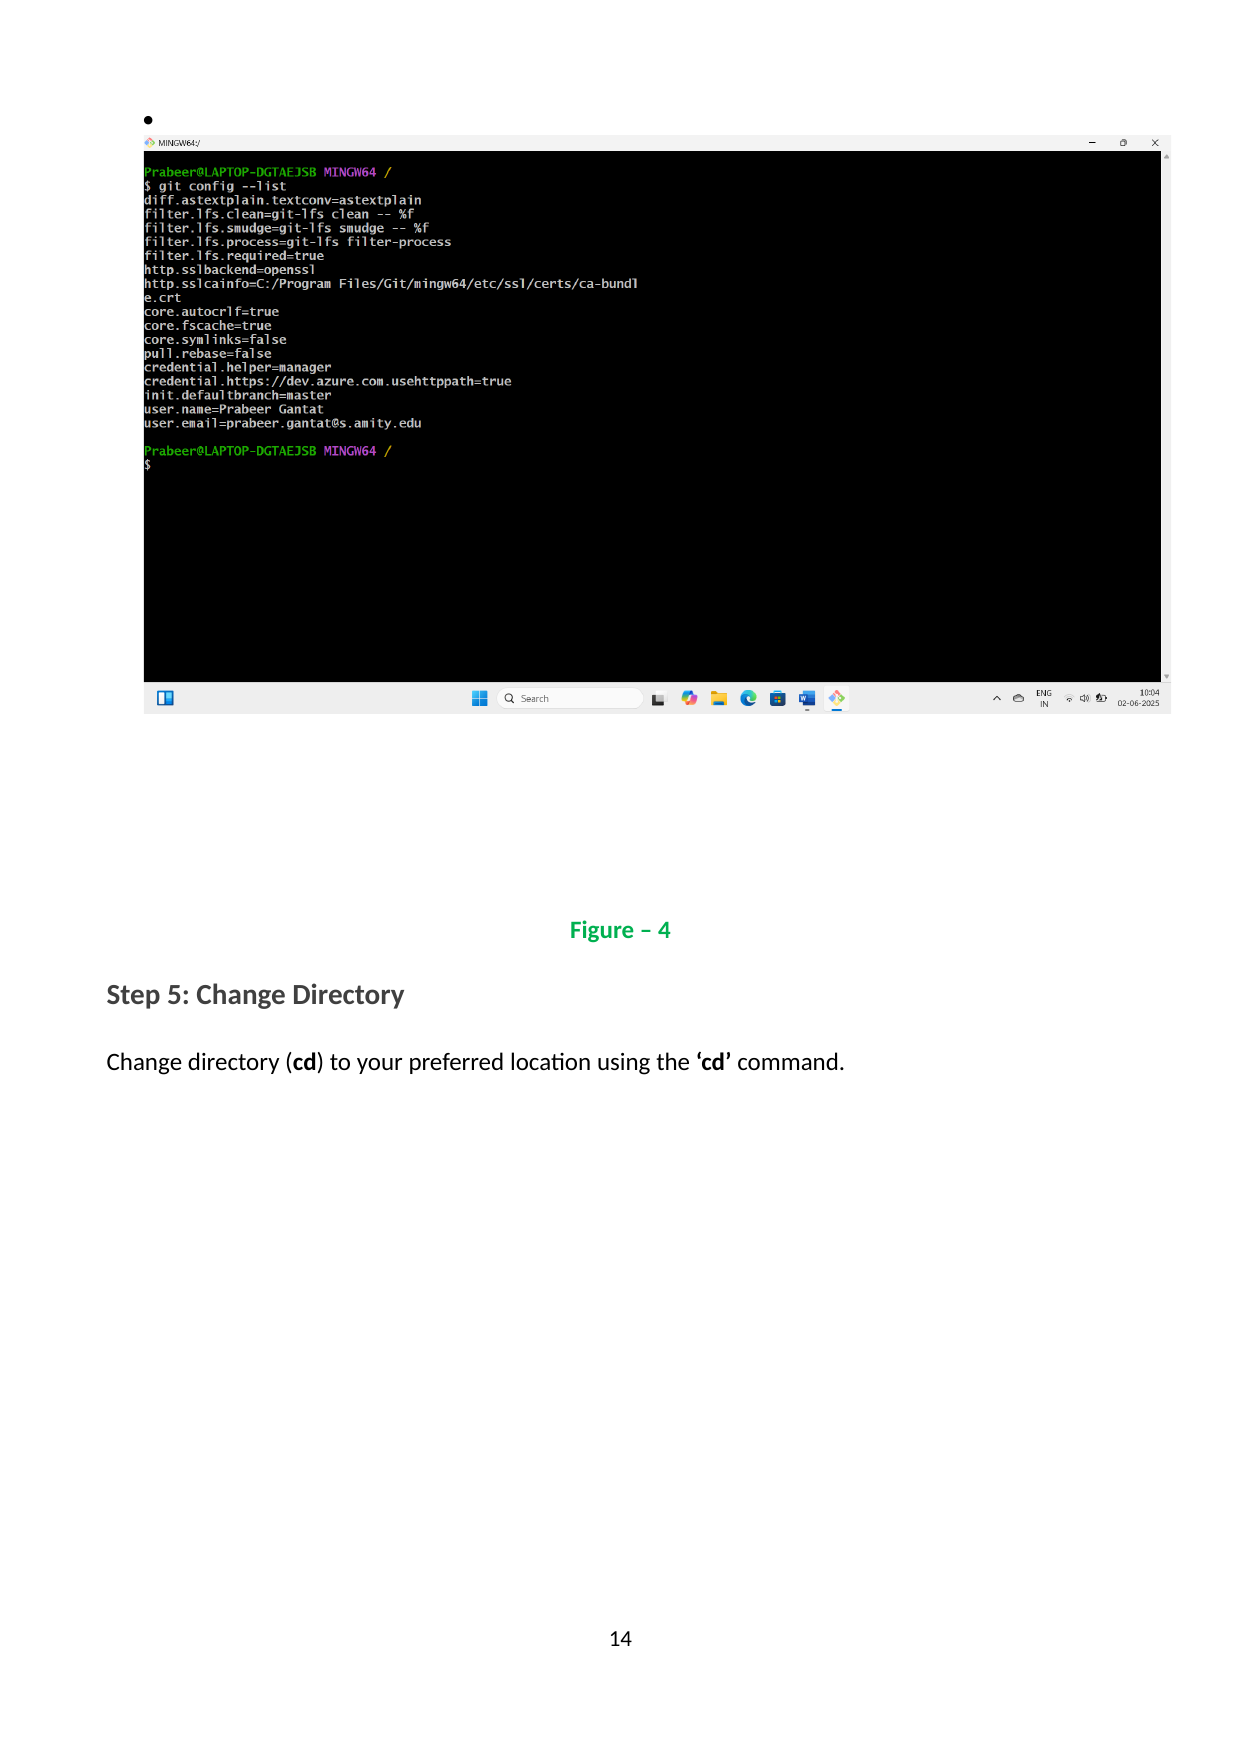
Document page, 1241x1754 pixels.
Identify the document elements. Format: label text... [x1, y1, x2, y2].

picture [143, 135, 1172, 714]
text Change directory (cd) to your preferred location using the ‘cd’ command. [106, 1046, 1134, 1077]
text Step 5: Change Directory [106, 976, 1134, 1012]
text Figure – 4 [106, 914, 1134, 944]
